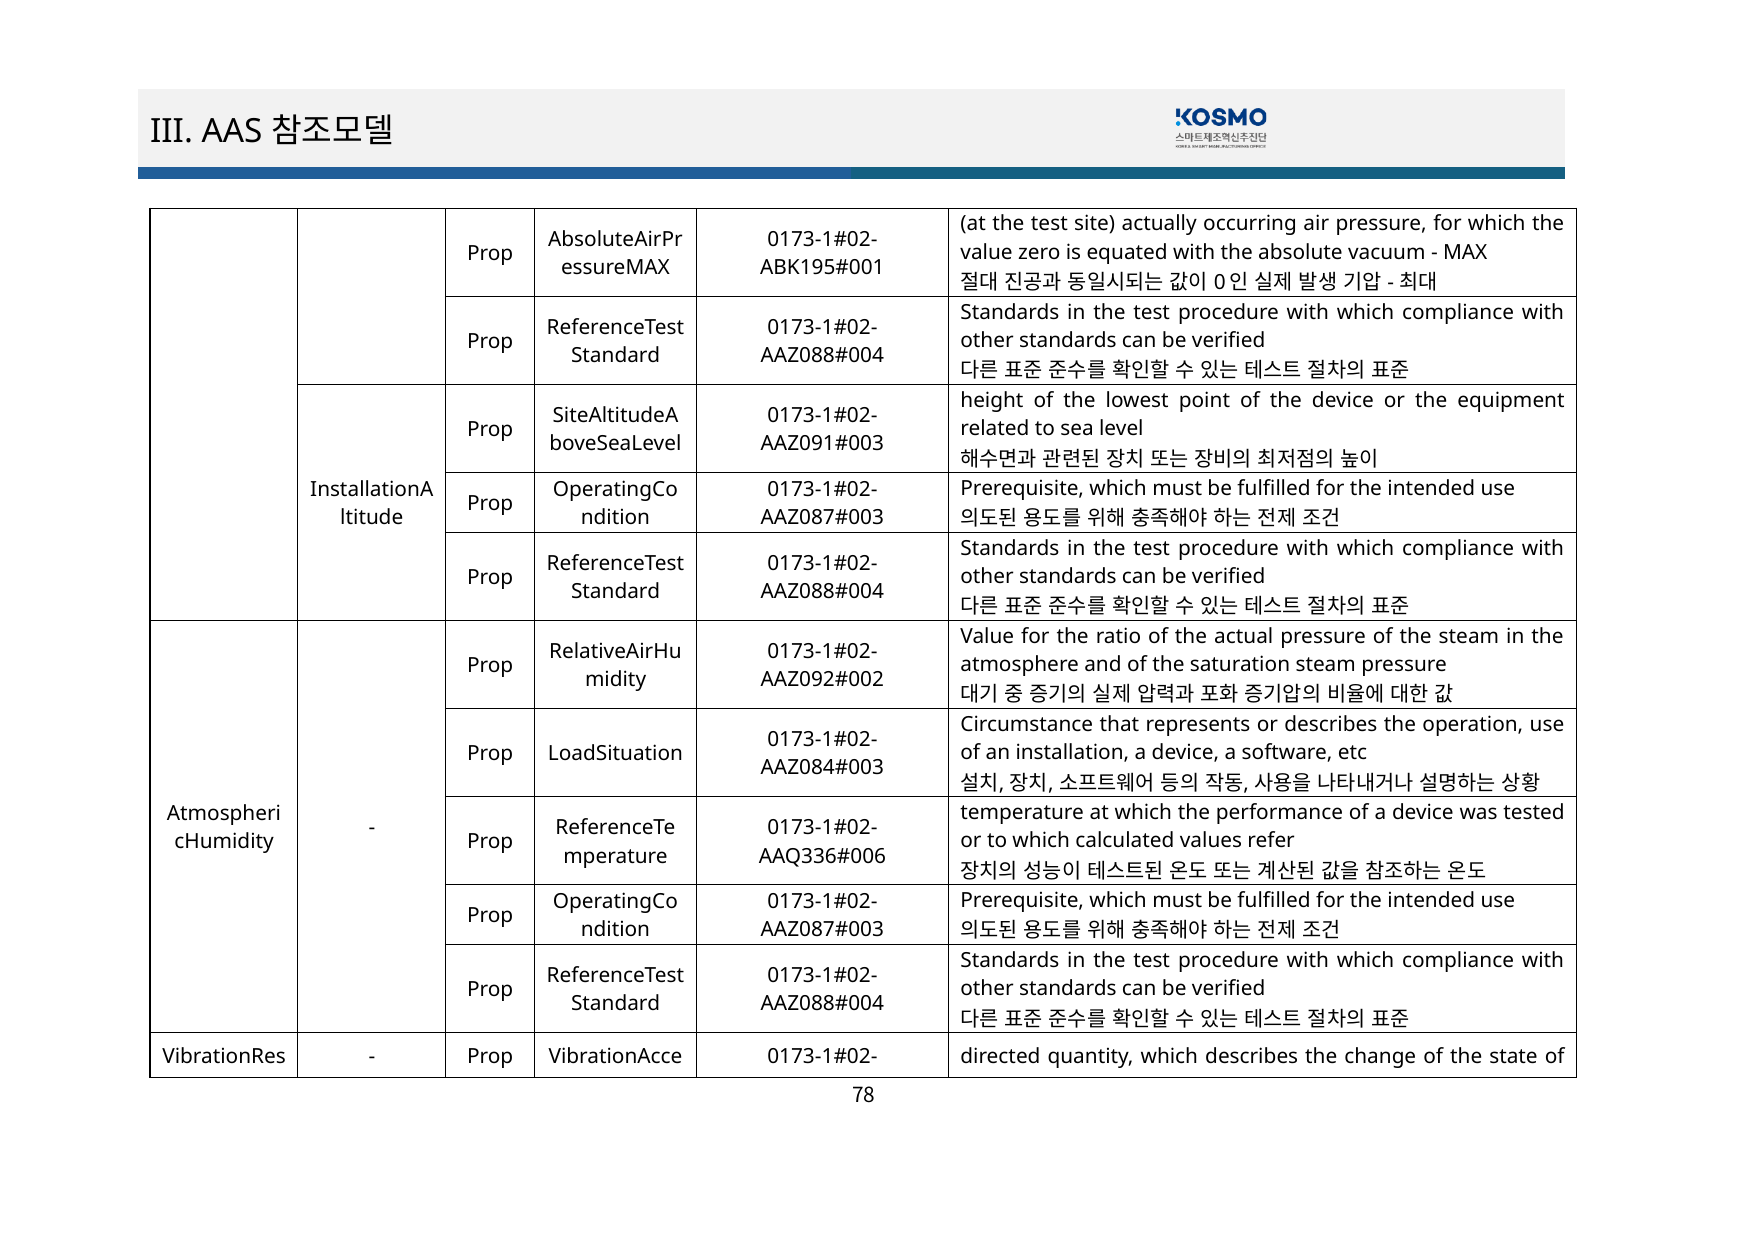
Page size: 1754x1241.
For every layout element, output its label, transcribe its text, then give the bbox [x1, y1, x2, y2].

table_cell Prop [446, 297, 534, 384]
table_cell VibrationAcceleration [535, 1033, 696, 1077]
table_cell 0173-1#02-AAZ106#003 [697, 1033, 948, 1077]
table_cell Prop [446, 797, 534, 884]
table_cell Prop [446, 533, 534, 620]
table_cell 0173-1#02-AAZ087#003 [697, 885, 948, 944]
table_cell ReferenceTestStandard [535, 533, 696, 620]
table_cell - [298, 1033, 445, 1077]
table_cell temperature at which the performance of a device was tested or to which calculated values refer 장치의 성능이 테스트된 온도 또는 계산된 값을 참조하는 온도 [949, 797, 1576, 884]
table_cell 0173-1#02-ABK195#001 [697, 209, 948, 296]
table_cell LoadSituation [535, 709, 696, 796]
table_cell Prop [446, 209, 534, 296]
table_cell SiteAltitudeAboveSeaLevel [535, 385, 696, 472]
table_cell OperatingCondition [535, 473, 696, 532]
picture [1175, 108, 1267, 148]
table_cell RelativeAirHumidity [535, 621, 696, 708]
table_cell Standards in the test procedure with which compliance with other standards can be verified 다른 표준 준수를 확인할 수 있는 테스트 절차의 표준 [949, 297, 1576, 384]
table_cell ReferenceTemperature [535, 797, 696, 884]
table_cell 0173-1#02-AAZ091#003 [697, 385, 948, 472]
table_cell AbsoluteAirPressureMAX [535, 209, 696, 296]
table_cell Standards in the test procedure with which compliance with other standards can be verified 다른 표준 준수를 확인할 수 있는 테스트 절차의 표준 [949, 945, 1576, 1032]
table_cell 0173-1#02-AAZ088#004 [697, 297, 948, 384]
table_cell AtmosphericHumidity [151, 621, 297, 1032]
table_cell (at the test site) actually occurring air pressure, for which the value zero is equated with the absolute vacuum - MAX 절대 진공과 동일시되는 값이 0인 실제 발생 기압 - 최대 [949, 209, 1576, 296]
table_cell Prop [446, 945, 534, 1032]
table_cell ReferenceTestStandard [535, 945, 696, 1032]
table_cell Prop [446, 709, 534, 796]
table_cell - [298, 621, 445, 1032]
table_cell InstallationAltitude [298, 385, 445, 620]
table_cell Prerequisite, which must be fulfilled for the intended use 의도된 용도를 위해 충족해야 하는 전제 조건 [949, 885, 1576, 944]
table_cell 0173-1#02-AAZ088#004 [697, 533, 948, 620]
table_cell Prop [446, 385, 534, 472]
table_cell 0173-1#02-AAZ088#004 [697, 945, 948, 1032]
table_cell VibrationResistance [151, 1033, 297, 1077]
table_cell Value for the ratio of the actual pressure of the steam in the atmosphere and of the saturation steam pressure 대기 중 증기의 실제 압력과 포화 증기압의 비율에 대한 값 [949, 621, 1576, 708]
table_cell Circumstance that represents or describes the operation, use of an installation, a device, a software, etc 설치, 장치, 소프트웨어 등의 작동, 사용을 나타내거나 설명하는 상황 [949, 709, 1576, 796]
table_cell Prop [446, 885, 534, 944]
table_cell height of the lowest point of the device or the equipment related to sea level 해수면과 관련된 장치 또는 장비의 최저점의 높이 [949, 385, 1576, 472]
table_cell Prerequisite, which must be fulfilled for the intended use 의도된 용도를 위해 충족해야 하는 전제 조건 [949, 473, 1576, 532]
table_cell Prop [446, 473, 534, 532]
table_cell 0173-1#02-AAQ336#006 [697, 797, 948, 884]
table_cell 0173-1#02-AAZ092#002 [697, 621, 948, 708]
table_cell 0173-1#02-AAZ084#003 [697, 709, 948, 796]
table_cell Prop [446, 621, 534, 708]
table_cell Standards in the test procedure with which compliance with other standards can be verified 다른 표준 준수를 확인할 수 있는 테스트 절차의 표준 [949, 533, 1576, 620]
table_cell Prop [446, 1033, 534, 1077]
table_cell OperatingCondition [535, 885, 696, 944]
table_cell ReferenceTestStandard [535, 297, 696, 384]
table_cell 0173-1#02-AAZ087#003 [697, 473, 948, 532]
